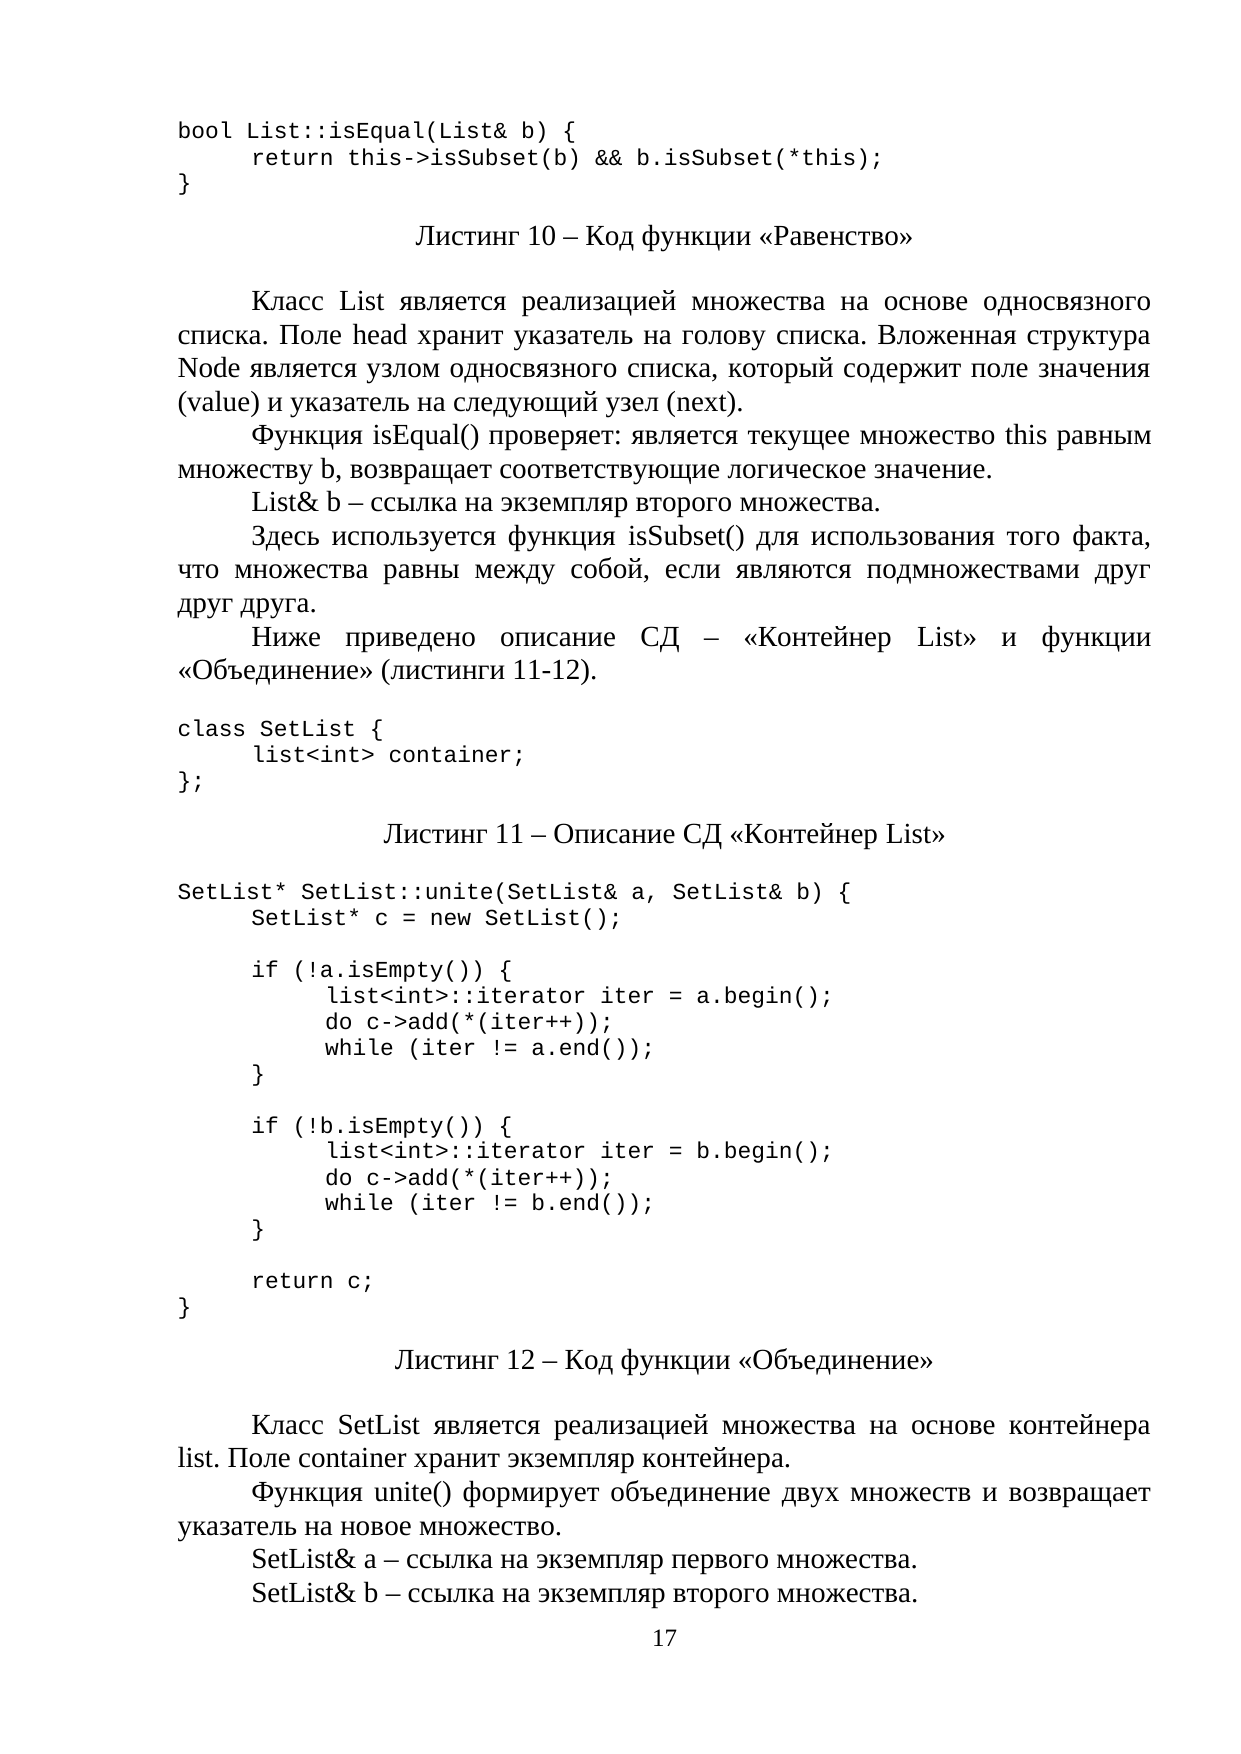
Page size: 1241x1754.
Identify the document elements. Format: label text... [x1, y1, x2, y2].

text bool List::isEqual(List& b) { [177, 120, 1152, 146]
text } [177, 1296, 1152, 1321]
text SetList* SetList::unite(SetList& a, SetList& b) { [177, 881, 1152, 906]
text }; [177, 769, 1152, 795]
text } [177, 1218, 1152, 1244]
text } [177, 1062, 1152, 1088]
text do c->add(*(iter++)); [177, 1010, 1152, 1036]
text Здесь используется функция isSubset() для использования того факта, что множества равны между собой, если являются подмножествами друг друг друга. [177, 518, 1152, 619]
text Листинг 10 – Код функции «Равенство» [177, 218, 1152, 252]
text do c->add(*(iter++)); [177, 1166, 1152, 1192]
text } [177, 172, 1152, 198]
text class SetList { [177, 717, 1152, 743]
text SetList* c = new SetList(); [177, 906, 1152, 932]
text if (!a.isEmpty()) { [177, 958, 1152, 984]
text List& b – ссылка на экземпляр второго множества. [177, 484, 1152, 518]
text Листинг 12 – Код функции «Объединение» [177, 1342, 1152, 1376]
text while (iter != b.end()); [177, 1192, 1152, 1218]
text Ниже приведено описание СД – «Контейнер List» и функции «Объединение» (листинги 11-12). [177, 619, 1152, 686]
text Класс List является реализацией множества на основе односвязного списка. Поле head хранит указатель на голову списка. Вложенная структура Node является узлом односвязного списка, который содержит поле значения (value) и указатель на следующий узел (next). [177, 283, 1152, 417]
text Листинг 11 – Описание СД «Контейнер List» [177, 816, 1152, 849]
text Класс SetList является реализацией множества на основе контейнера list. Поле container хранит экземпляр контейнера. [177, 1407, 1152, 1474]
text return this->isSubset(b) && b.isSubset(*this); [177, 146, 1152, 172]
text SetList& a – ссылка на экземпляр первого множества. [177, 1541, 1152, 1575]
text Функция isEqual() проверяет: является текущее множество this равным множеству b, возвращает соответствующие логическое значение. [177, 417, 1152, 484]
text while (iter != a.end()); [177, 1036, 1152, 1062]
text list<int>::iterator iter = a.begin(); [177, 984, 1152, 1010]
text list<int>::iterator iter = b.begin(); [177, 1140, 1152, 1166]
text if (!b.isEmpty()) { [177, 1114, 1152, 1140]
text list<int> container; [177, 743, 1152, 769]
text Функция unite() формирует объединение двух множеств и возвращает указатель на новое множество. [177, 1474, 1152, 1541]
text SetList& b – ссылка на экземпляр второго множества. [177, 1575, 1152, 1608]
text return c; [177, 1269, 1152, 1296]
